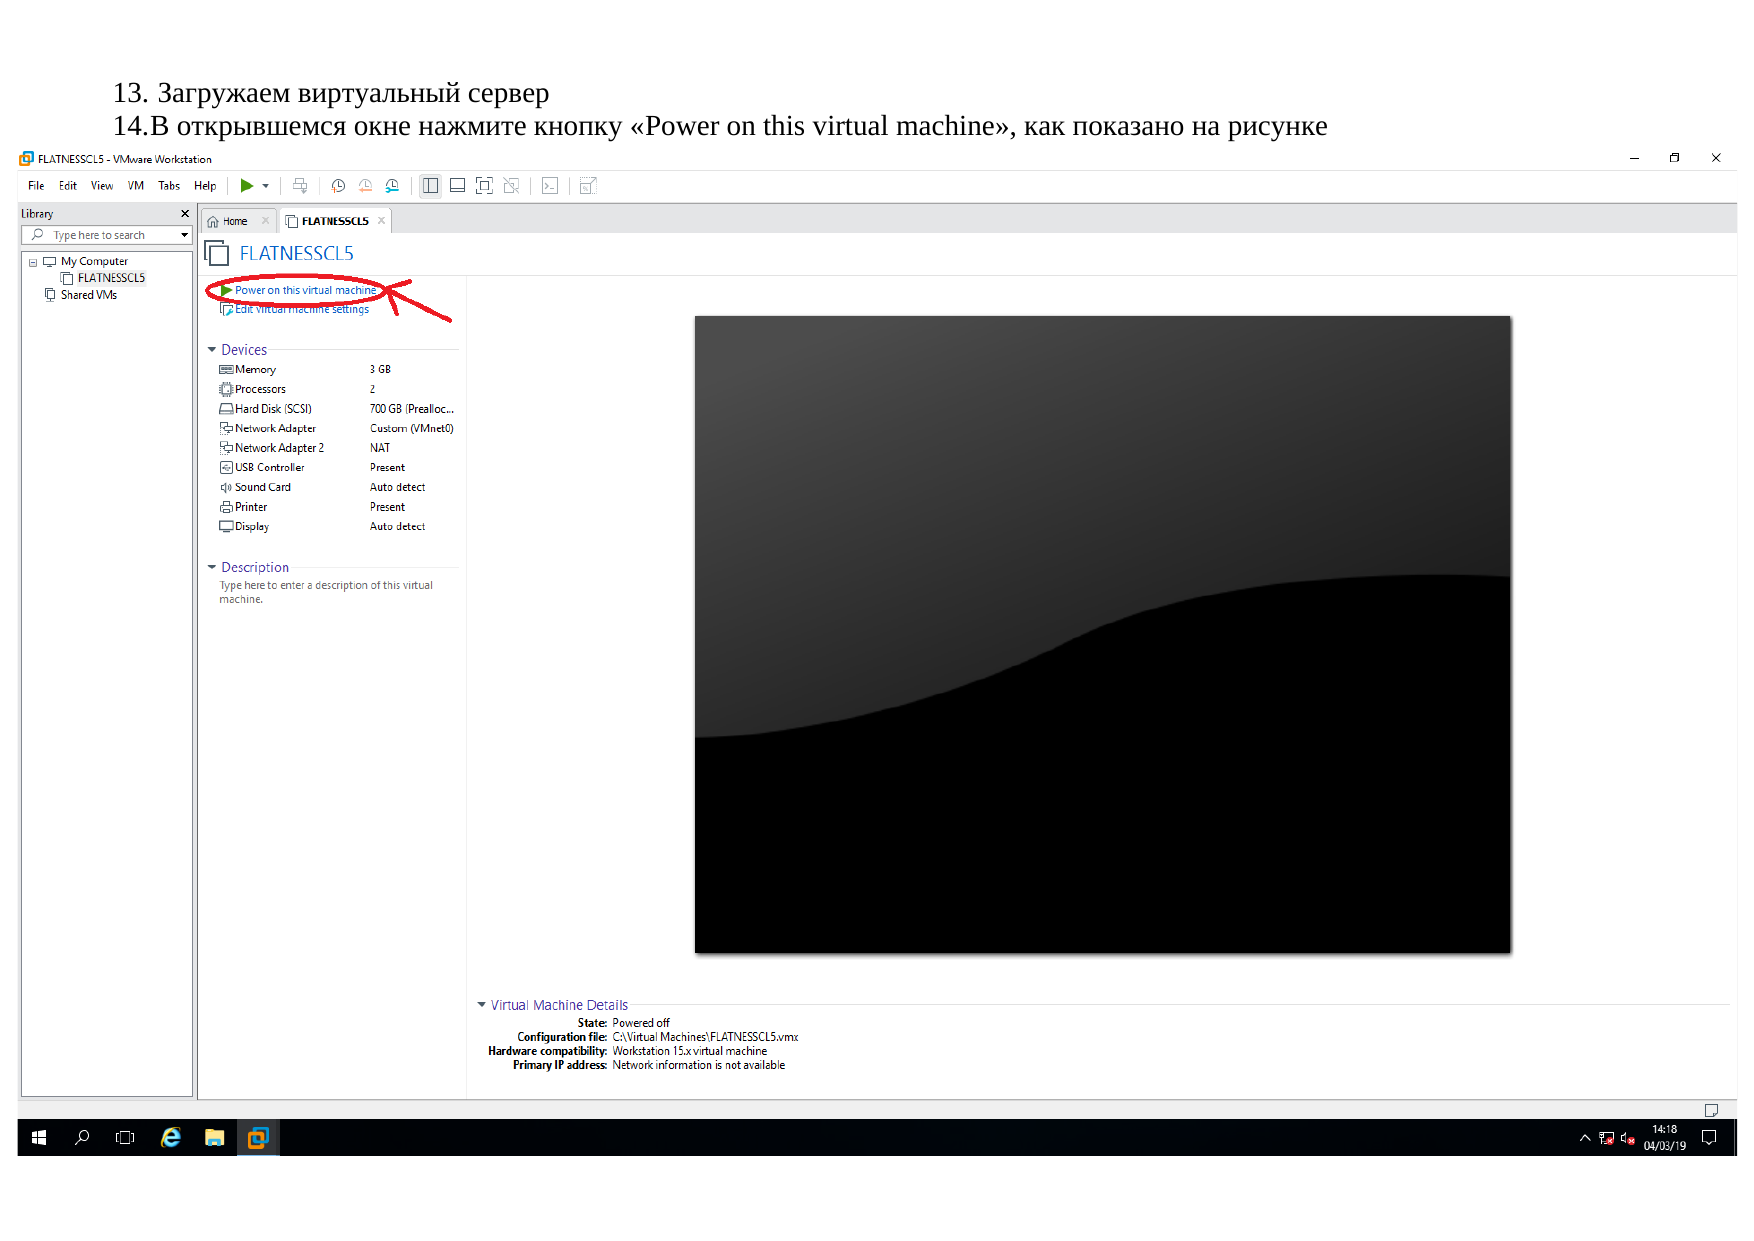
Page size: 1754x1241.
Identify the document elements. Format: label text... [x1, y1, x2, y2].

list В открывшемся окне нажмите кнопку «Power on this virtual machine», как показано на рисунке [112, 108, 1679, 142]
list Загружаем виртуальный сервер [112, 75, 1679, 108]
picture [17, 148, 1738, 1156]
